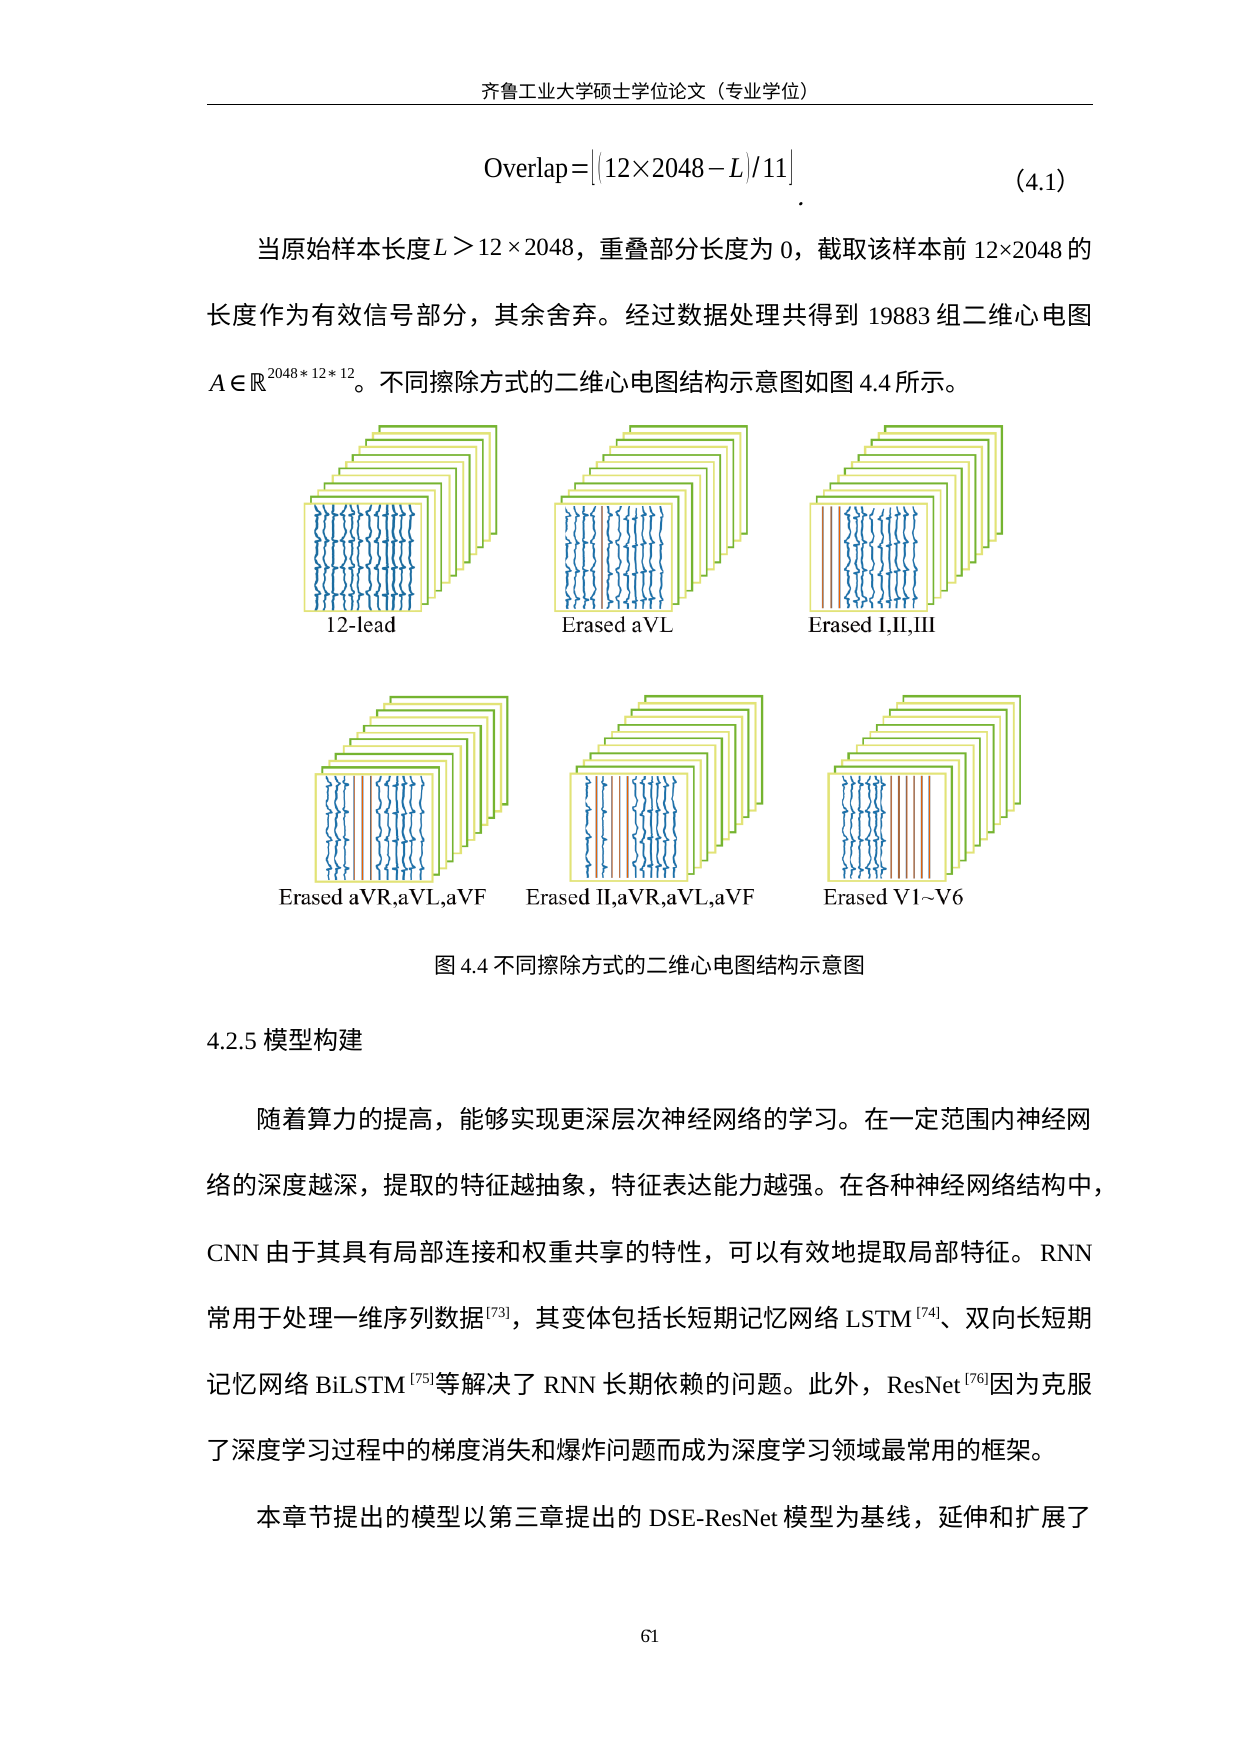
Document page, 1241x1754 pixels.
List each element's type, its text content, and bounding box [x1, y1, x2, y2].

text 4.2.5 模型构建 [207, 1006, 1093, 1072]
picture [278, 425, 1021, 911]
text . （4.1） [207, 148, 1093, 214]
text 随着算力的提高，能够实现更深层次神经网络的学习。在一定范围内神经网络的深度越深，提取的特征越抽象，特征表达能力越强。在各种神经网络结构中，CNN由于其具有局部连接和权重共享的特性，可以有效地提取局部特征。RNN常用于处理一维序列数据[73]，其变体包括长短期记忆网络LSTM [74]、双向长短期记忆网络BiLSTM [75]等解决了RNN长期依赖的问题。此外，ResNet [76]因为克服了深度学习过程中的梯度消失和爆炸问题而成为深度学习领域最常用的框架。 [207, 1084, 1093, 1482]
text 当原始样本长度，重叠部分长度为0，截取该样本前12×2048的长度作为有效信号部分，其余舍弃。经过数据处理共得到19883组二维心电图。不同擦除方式的二维心电图结构示意图如图4.4所示。 [207, 214, 1093, 413]
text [207, 1482, 1093, 1548]
text 图4.4 不同擦除方式的二维心电图结构示意图 [207, 948, 1093, 981]
